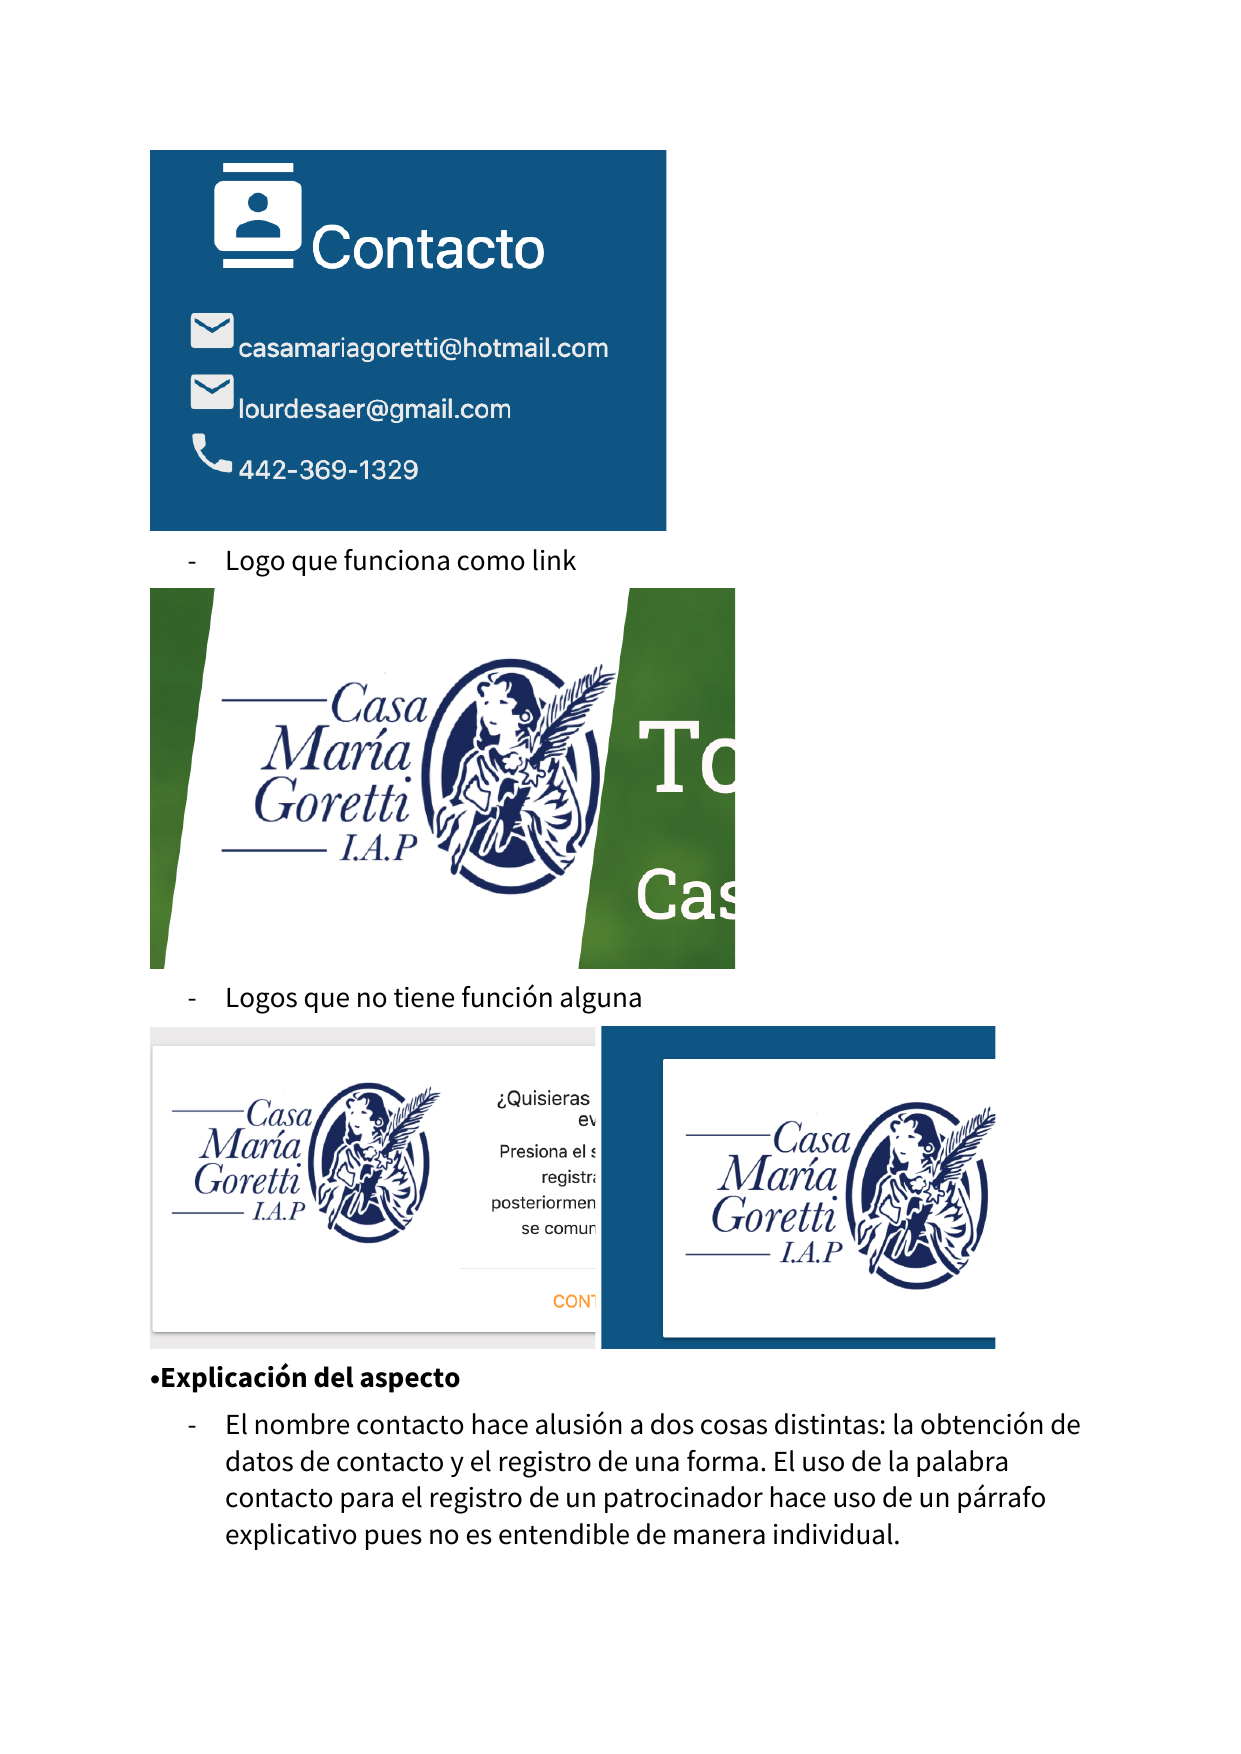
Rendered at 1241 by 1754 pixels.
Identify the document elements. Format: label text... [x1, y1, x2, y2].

picture [150, 1027, 596, 1349]
picture [150, 150, 667, 531]
text •Explicación del aspecto [150, 1359, 1090, 1395]
list Logos que no tiene función alguna [187, 979, 1090, 1016]
list Logo que funciona como link [187, 541, 1090, 578]
picture [601, 1026, 996, 1349]
picture [150, 588, 736, 969]
list El nombre contacto hace alusión a dos cosas distintas: la obtención de datos de contacto y el registro de una forma. El uso de la palabra contacto para el registro de un patrocinador hace uso de un párrafo explicativo pues no es entendible de manera individual. [187, 1406, 1090, 1552]
